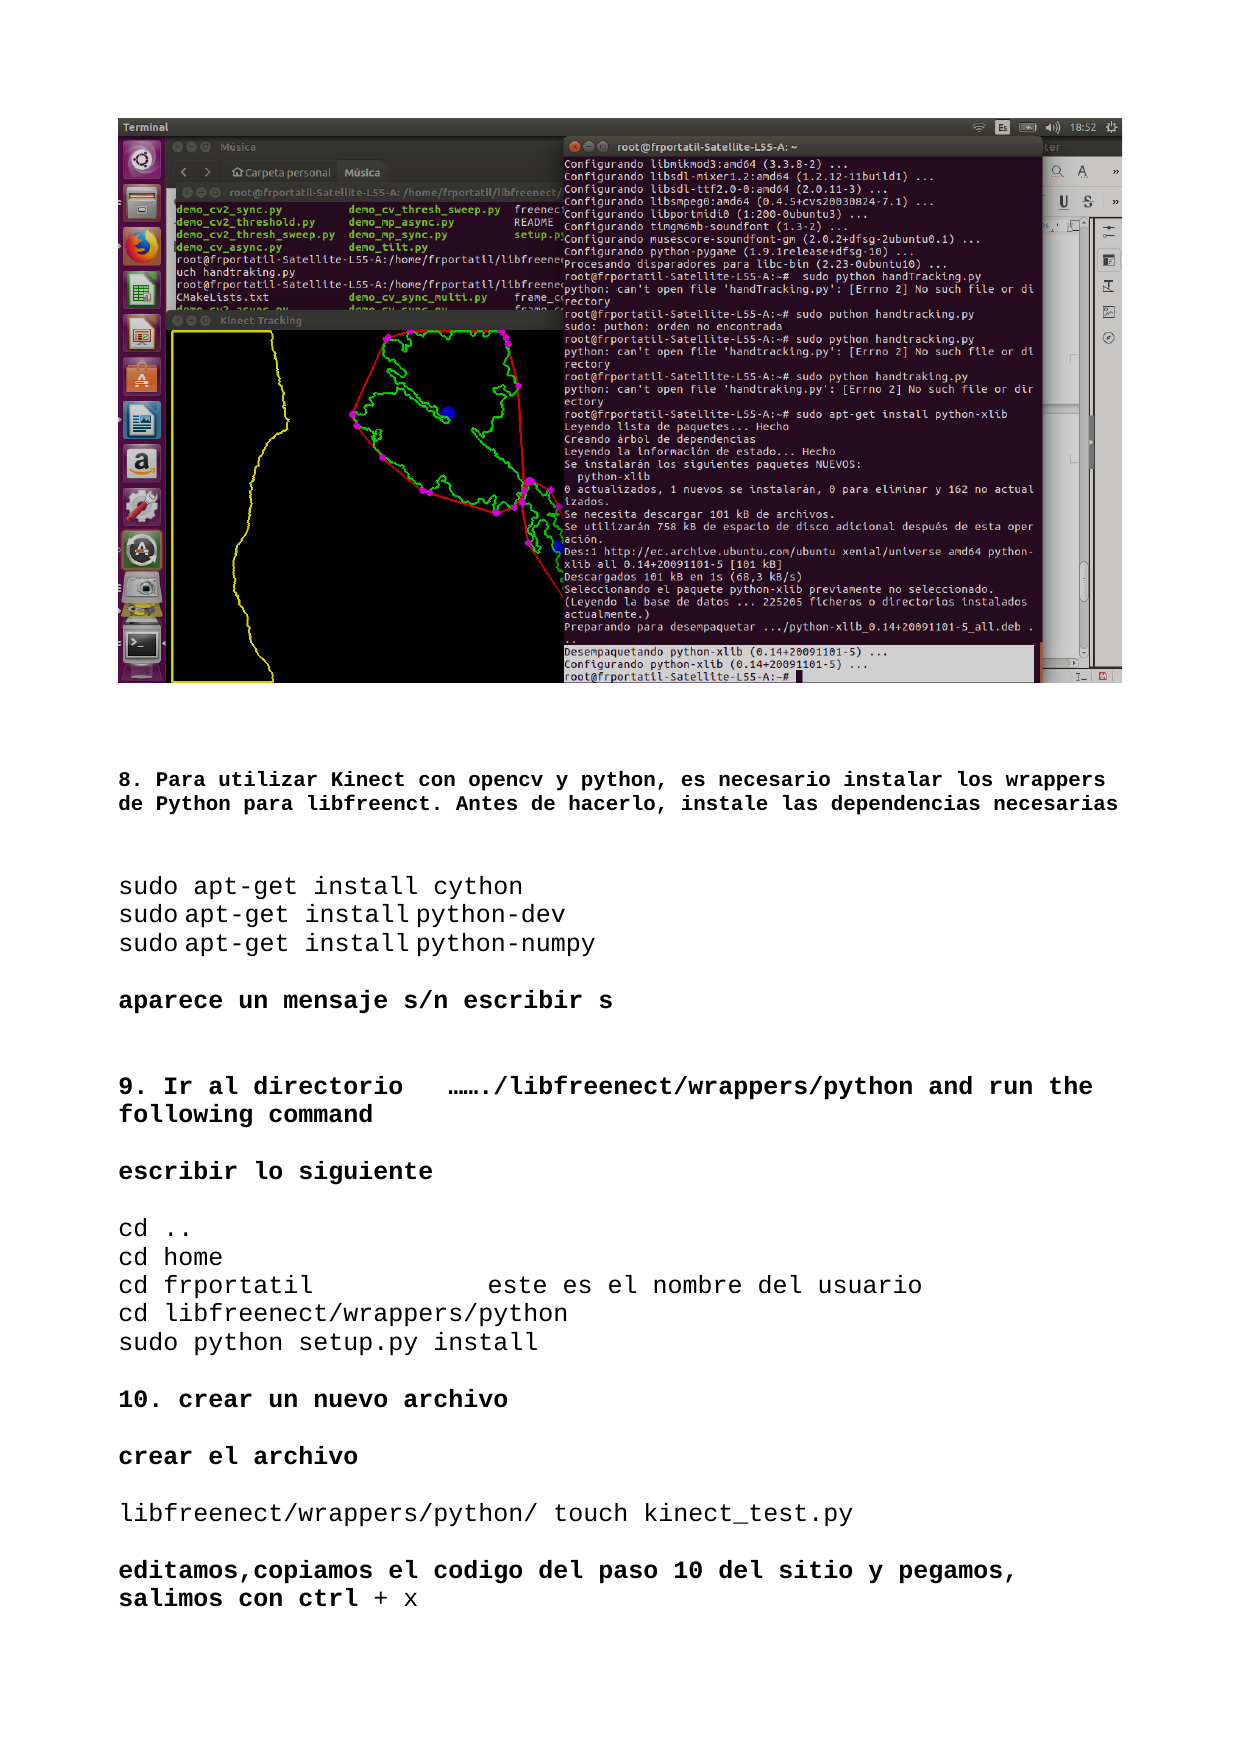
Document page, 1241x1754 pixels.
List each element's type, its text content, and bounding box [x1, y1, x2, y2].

text 8. Para utilizar Kinect con opencv y python, es necesario instalar los wrappers de Python para libfreenct. Antes de hacerlo, instale las dependencias necesarias [118, 769, 1122, 816]
text 10. crear un nuevo archivo [118, 1386, 1122, 1414]
text aparece un mensaje s/n escribir s [118, 987, 1122, 1016]
text sudo python setup.py install [118, 1329, 1122, 1357]
text crear el archivo [118, 1443, 1122, 1472]
text cd .. [118, 1216, 1122, 1244]
text sudo apt-get install python-dev [118, 902, 1122, 930]
text libfreenect/wrappers/python/ touch kinect_test.py [118, 1500, 1122, 1529]
text editamos,copiamos el codigo del paso 10 del sitio y pegamos, salimos con ctrl + x [118, 1557, 1122, 1614]
picture [118, 118, 1123, 683]
text escribir lo siguiente [118, 1159, 1122, 1187]
text 9. Ir al directorio ……./libfreenect/wrappers/python and run the following command [118, 1073, 1122, 1130]
text sudo apt-get install cython [118, 874, 1122, 902]
text sudo apt-get install python-numpy [118, 930, 1122, 959]
text cd frportatil este es el nombre del usuario [118, 1272, 1122, 1301]
text cd home [118, 1244, 1122, 1272]
text cd libfreenect/wrappers/python [118, 1301, 1122, 1329]
